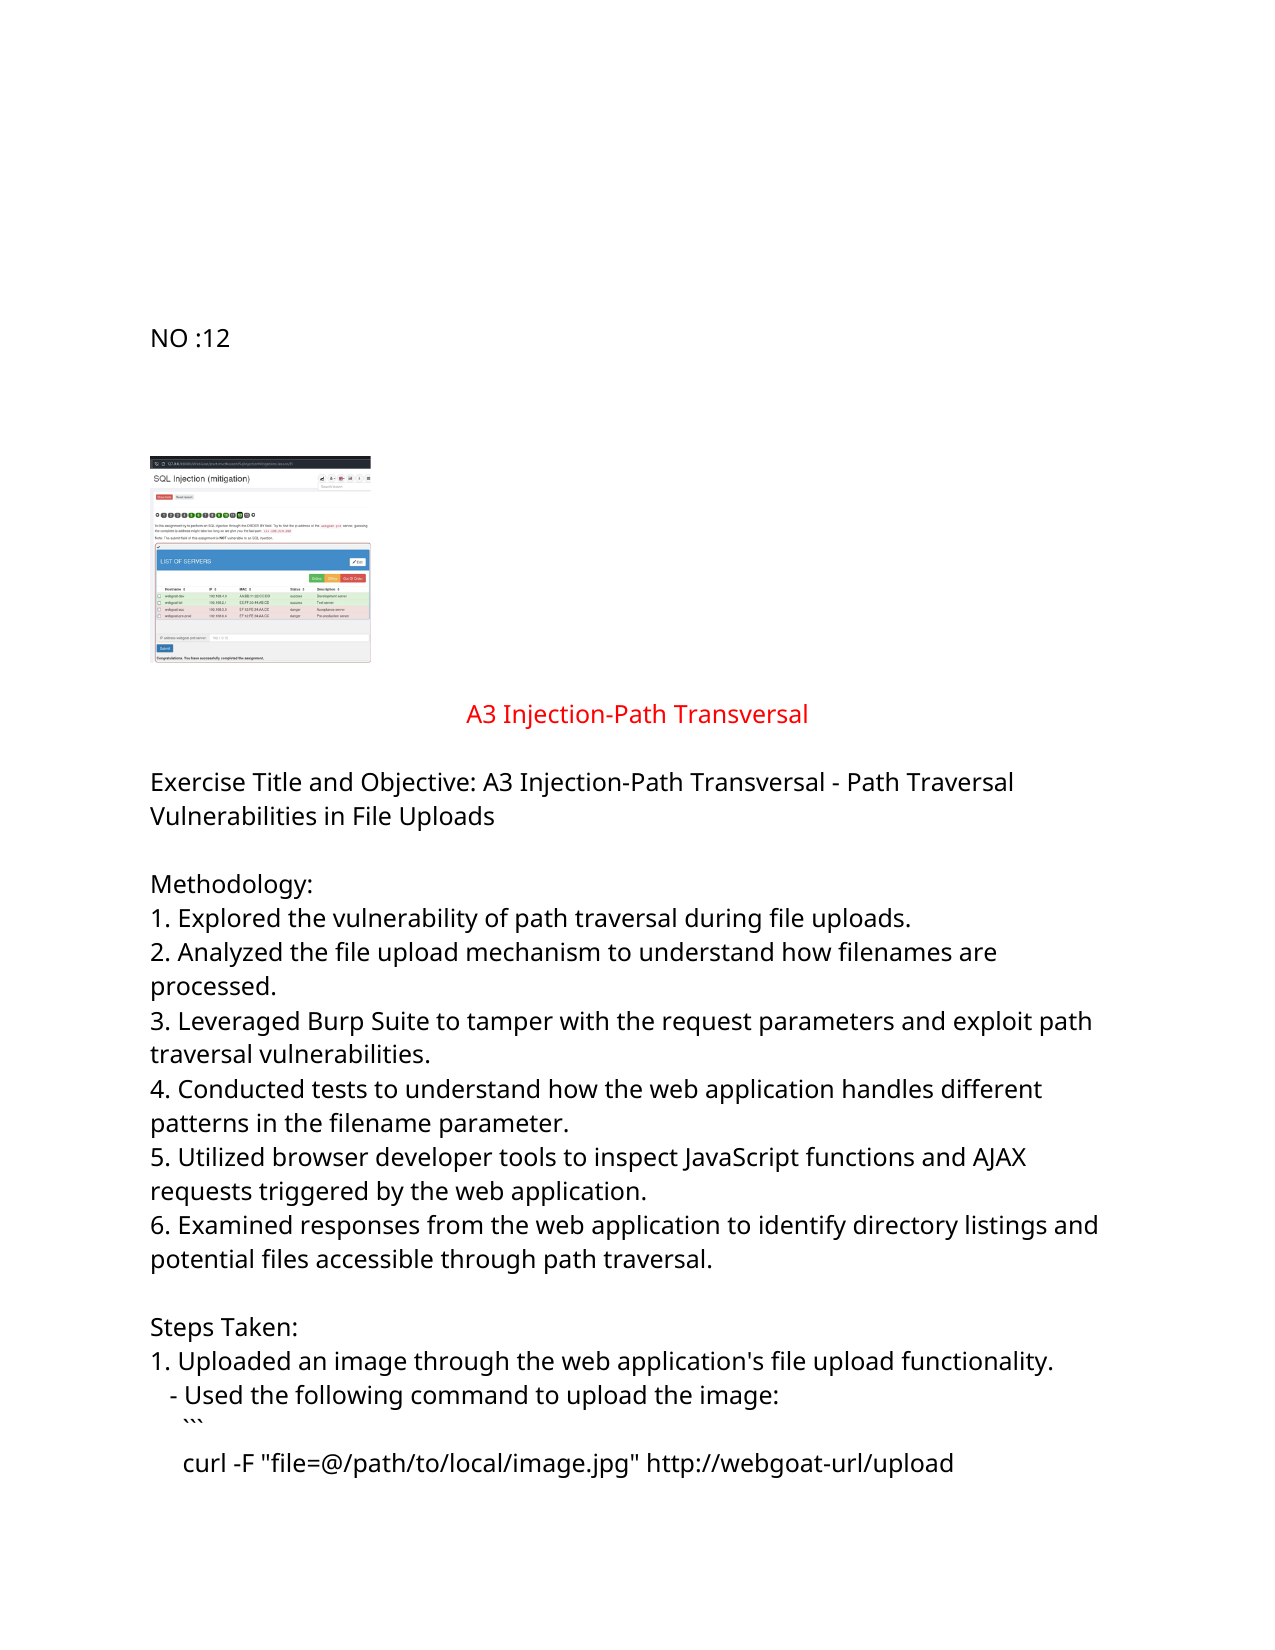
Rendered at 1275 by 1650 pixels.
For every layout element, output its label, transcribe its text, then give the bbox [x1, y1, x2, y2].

text 6. Examined responses from the web application to identify directory listings and potential files accessible through path traversal. [150, 1207, 1125, 1276]
text 5. Utilized browser developer tools to inspect JavaScript functions and AJAX requests triggered by the web application. [150, 1139, 1125, 1207]
text Steps Taken: [150, 1310, 1125, 1344]
text - Used the following command to upload the image: [150, 1378, 1125, 1412]
text ``` [150, 1412, 1125, 1446]
text NO :12 [150, 320, 1125, 354]
text 2. Analyzed the file upload mechanism to understand how filenames are processed. [150, 935, 1125, 1003]
text Exercise Title and Objective: A3 Injection-Path Transversal - Path Traversal Vulnerabilities in File Uploads [150, 765, 1125, 833]
text Methodology: [150, 867, 1125, 901]
text 1. Explored the vulnerability of path traversal during file uploads. [150, 901, 1125, 935]
text 4. Conducted tests to understand how the web application handles different patterns in the filename parameter. [150, 1071, 1125, 1139]
text 3. Leveraged Burp Suite to tamper with the request parameters and exploit path traversal vulnerabilities. [150, 1003, 1125, 1071]
text curl -F "file=@/path/to/local/image.jpg" http://webgoat-url/upload [150, 1446, 1125, 1480]
text 1. Uploaded an image through the web application's file upload functionality. [150, 1344, 1125, 1378]
picture [150, 456, 371, 663]
text A3 Injection-Path Transversal [150, 697, 1125, 731]
